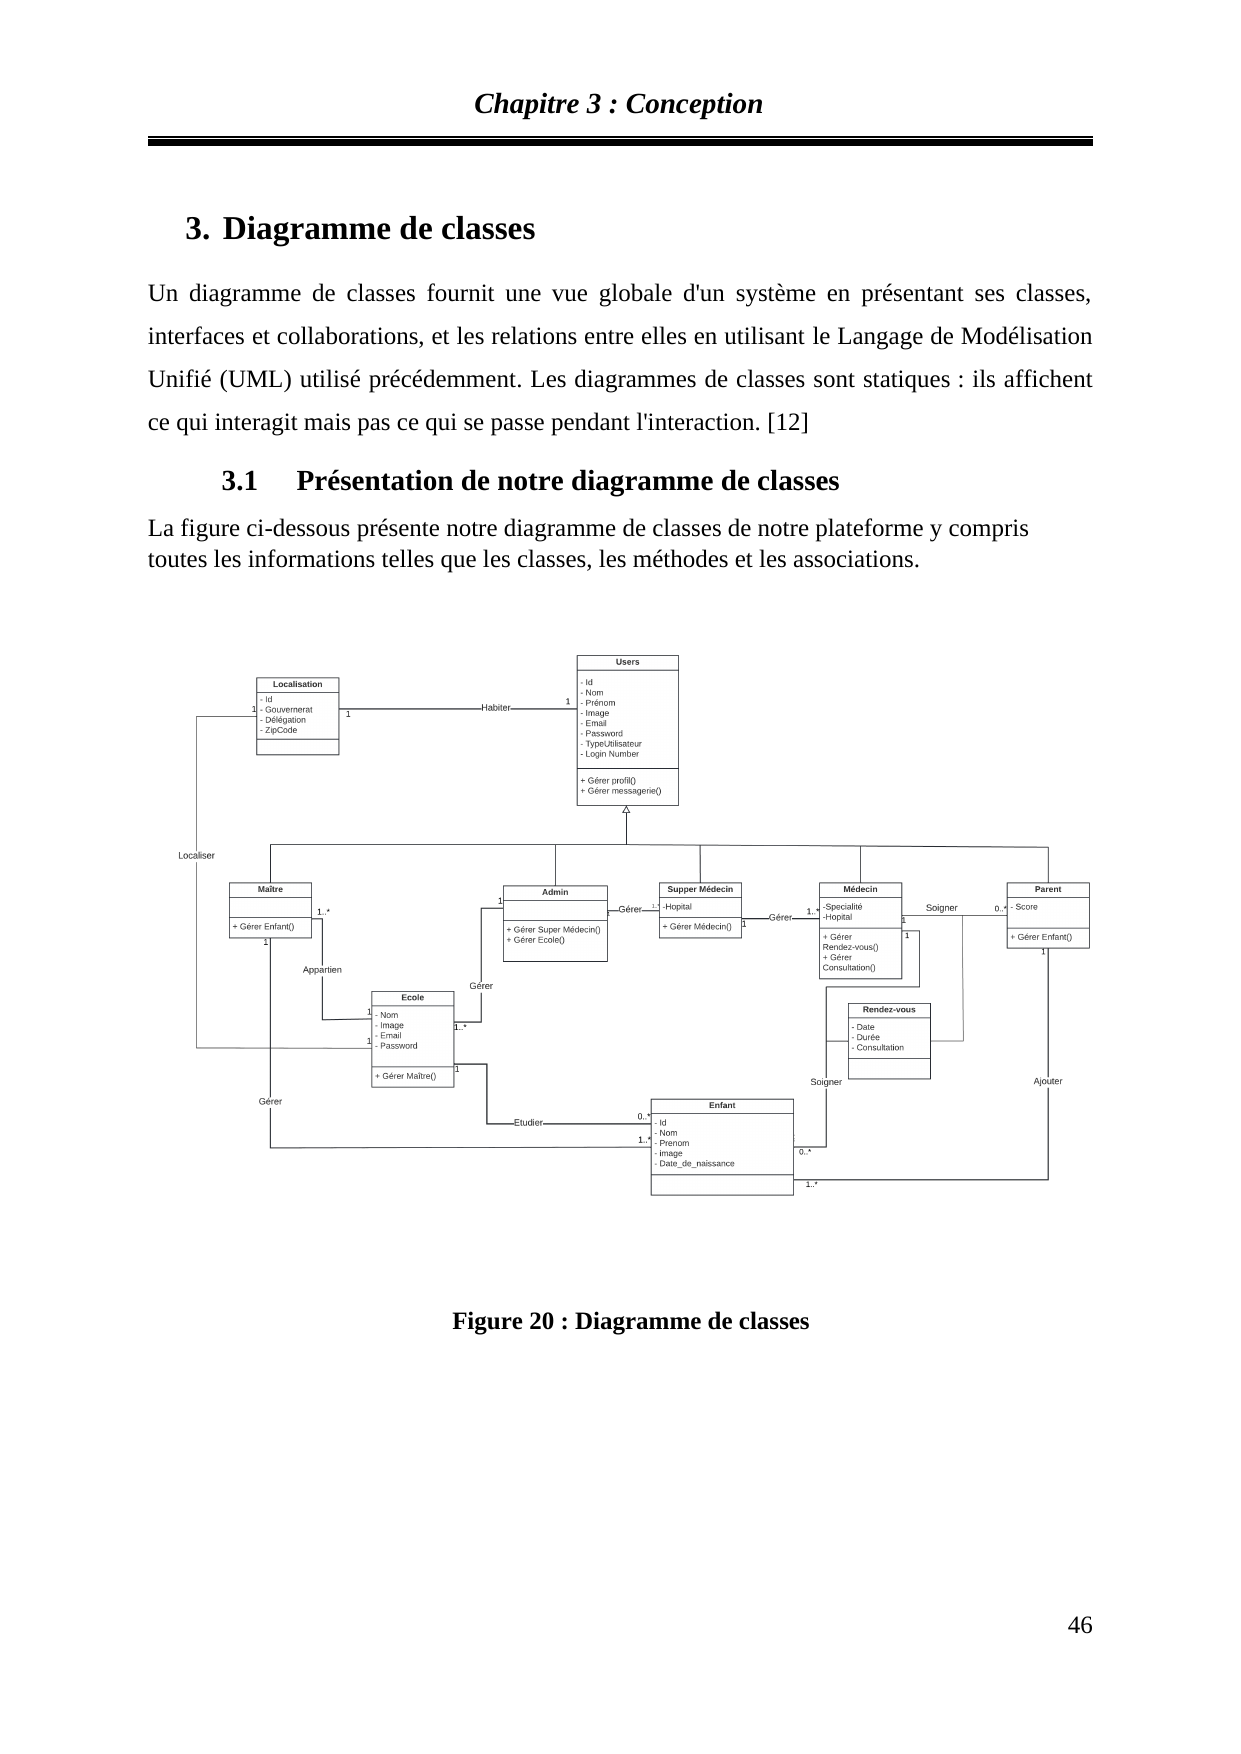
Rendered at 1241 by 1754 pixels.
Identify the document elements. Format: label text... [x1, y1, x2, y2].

subtitle Présentation de notre diagramme de classes [221, 463, 1093, 497]
text La figure ci-dessous présente notre diagramme de classes de notre plateforme y compris toutes les informations telles que les classes, les méthodes et les associations. [148, 513, 1093, 573]
text Un diagramme de classes fournit une vue globale d'un système en présentant ses classes, interfaces et collaborations, et les relations entre elles en utilisant le Langage de Modélisation Unifié (UML) utilisé précédemment. Les diagrammes de classes sont statiques : ils affichent ce qui interagit mais pas ce qui se passe pendant l'interaction. [12] [148, 307, 1093, 436]
subtitle Diagramme de classes [185, 208, 1093, 246]
picture [147, 639, 1091, 1238]
